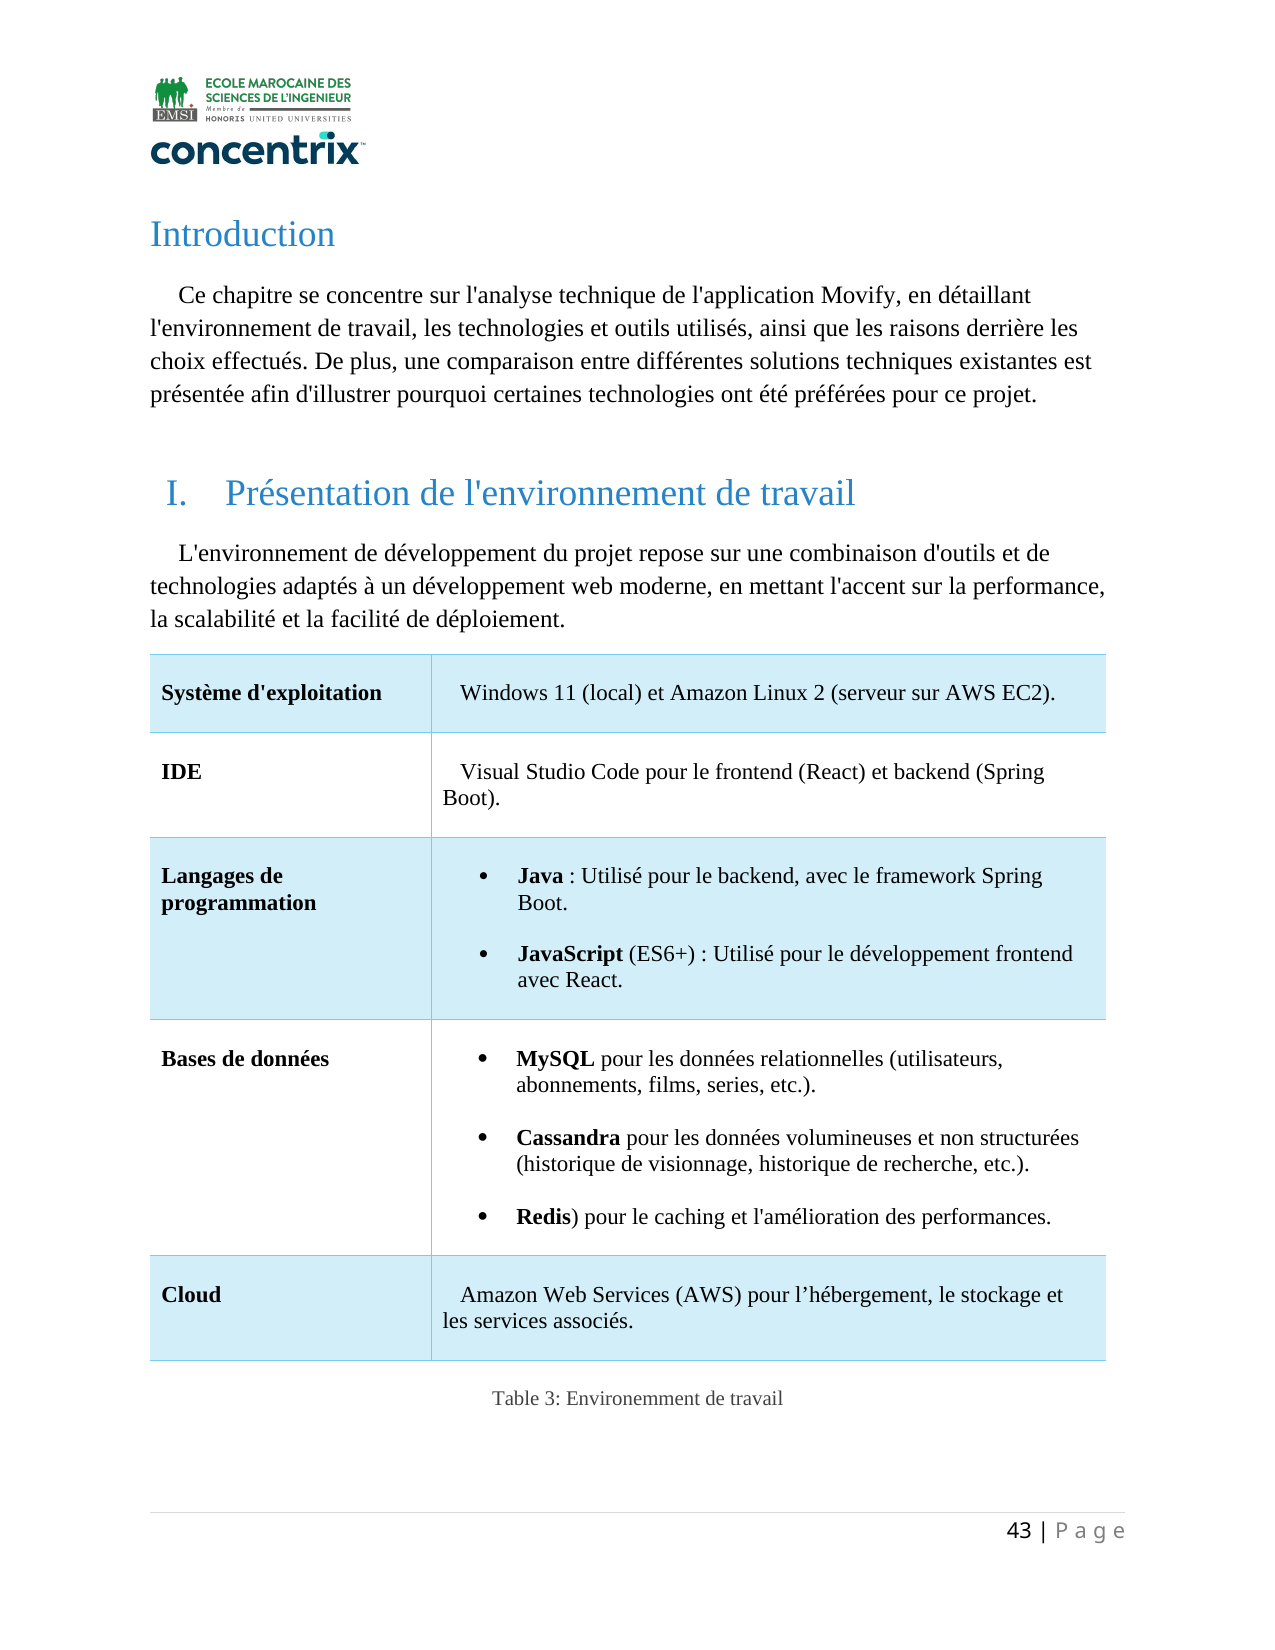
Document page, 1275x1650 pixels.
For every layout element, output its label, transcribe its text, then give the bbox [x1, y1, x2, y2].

table_cell Amazon Web Services (AWS) pour l’hébergement, le stockage et les services associés. [432, 1256, 1106, 1360]
text Table 3: Environemment de travail [150, 1386, 1125, 1409]
table_cell MySQL pour les données relationnelles (utilisateurs, abonnements, films, series, etc.). Cassandra pour les données volumineuses et non structurées (historique de visionnage, historique de recherche, etc.). Redis) pour le caching et l'amélioration des performances. [432, 1020, 1106, 1255]
text Ce chapitre se concentre sur l'analyse technique de l'application Movify, en détaillant l'environnement de travail, les technologies et outils utilisés, ainsi que les raisons derrière les choix effectués. De plus, une comparaison entre différentes solutions techniques existantes est présentée afin d'illustrer pourquoi certaines technologies ont été préférées pour ce projet. [150, 280, 1125, 408]
table_cell Bases de données [150, 1020, 431, 1255]
subtitle Introduction [150, 212, 1125, 255]
table_header Système d'exploitation [150, 655, 431, 732]
table_cell Java : Utilisé pour le backend, avec le framework Spring Boot. JavaScript (ES6+) : Utilisé pour le développement frontend avec React. [432, 838, 1106, 1019]
picture [150, 75, 368, 170]
table_cell IDE [150, 733, 431, 837]
text L'environnement de développement du projet repose sur une combinaison d'outils et de technologies adaptés à un développement web moderne, en mettant l'accent sur la performance, la scalabilité et la facilité de déploiement. [150, 538, 1125, 633]
table_cell Cloud [150, 1256, 431, 1360]
table_header Windows 11 (local) et Amazon Linux 2 (serveur sur AWS EC2). [432, 655, 1106, 732]
table_cell Langages de programmation [150, 838, 431, 1019]
subtitle Présentation de l'environnement de travail [187, 470, 1125, 513]
table_cell Visual Studio Code pour le frontend (React) et backend (Spring Boot). [432, 733, 1106, 837]
